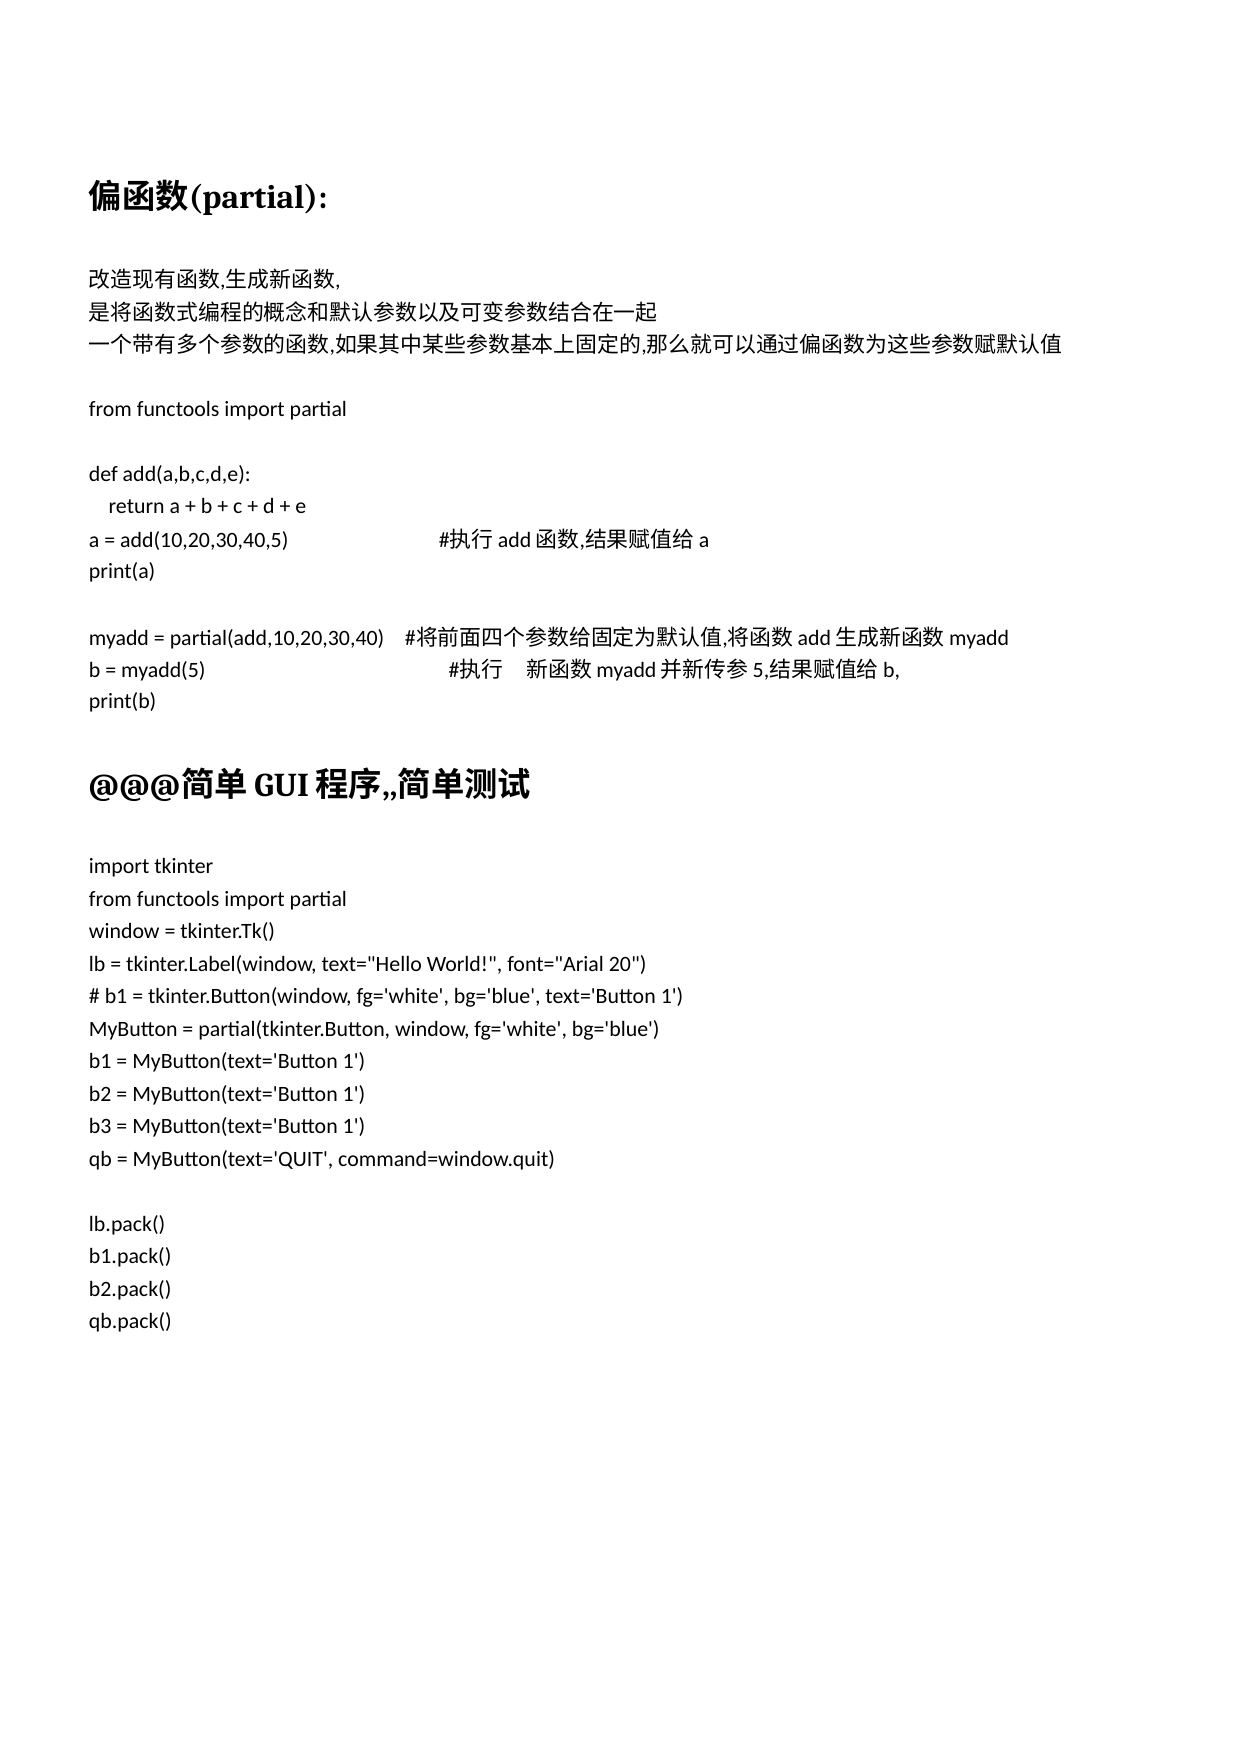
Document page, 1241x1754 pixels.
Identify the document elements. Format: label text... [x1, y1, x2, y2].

text myadd = partial(add,10,20,30,40) #将前面四个参数给固定为默认值,将函数add生成新函数myadd [89, 619, 1152, 652]
text a = add(10,20,30,40,5) #执行add函数,结果赋值给a [89, 522, 1152, 554]
text import tkinter [89, 850, 1152, 882]
text window = tkinter.Tk() [89, 915, 1152, 947]
text lb.pack() [89, 1207, 1152, 1240]
subtitle @@@简单GUI程序,,简单测试 [89, 749, 1152, 814]
text b1 = MyButton(text='Button 1') [89, 1045, 1152, 1077]
text qb.pack() [89, 1305, 1152, 1337]
text b2 = MyButton(text='Button 1') [89, 1077, 1152, 1110]
text b1.pack() [89, 1240, 1152, 1272]
text 一个带有多个参数的函数,如果其中某些参数基本上固定的,那么就可以通过偏函数为这些参数赋默认值 [89, 327, 1152, 359]
text MyButton = partial(tkinter.Button, window, fg='white', bg='blue') [89, 1012, 1152, 1045]
text b2.pack() [89, 1272, 1152, 1305]
text print(a) [89, 554, 1152, 587]
text b = myadd(5) #执行 新函数myadd并新传参5,结果赋值给b, [89, 652, 1152, 684]
text b3 = MyButton(text='Button 1') [89, 1110, 1152, 1142]
text def add(a,b,c,d,e): [89, 457, 1152, 489]
text from functools import partial [89, 882, 1152, 915]
text qb = MyButton(text='QUIT', command=window.quit) [89, 1142, 1152, 1175]
subtitle 偏函数(partial): [89, 162, 1152, 227]
text print(b) [89, 684, 1152, 717]
text # b1 = tkinter.Button(window, fg='white', bg='blue', text='Button 1') [89, 980, 1152, 1012]
text return a + b + c + d + e [89, 489, 1152, 522]
text lb = tkinter.Label(window, text="Hello World!", font="Arial 20") [89, 947, 1152, 980]
text 改造现有函数,生成新函数, [89, 262, 1152, 294]
text 是将函数式编程的概念和默认参数以及可变参数结合在一起 [89, 294, 1152, 327]
text from functools import partial [89, 392, 1152, 424]
